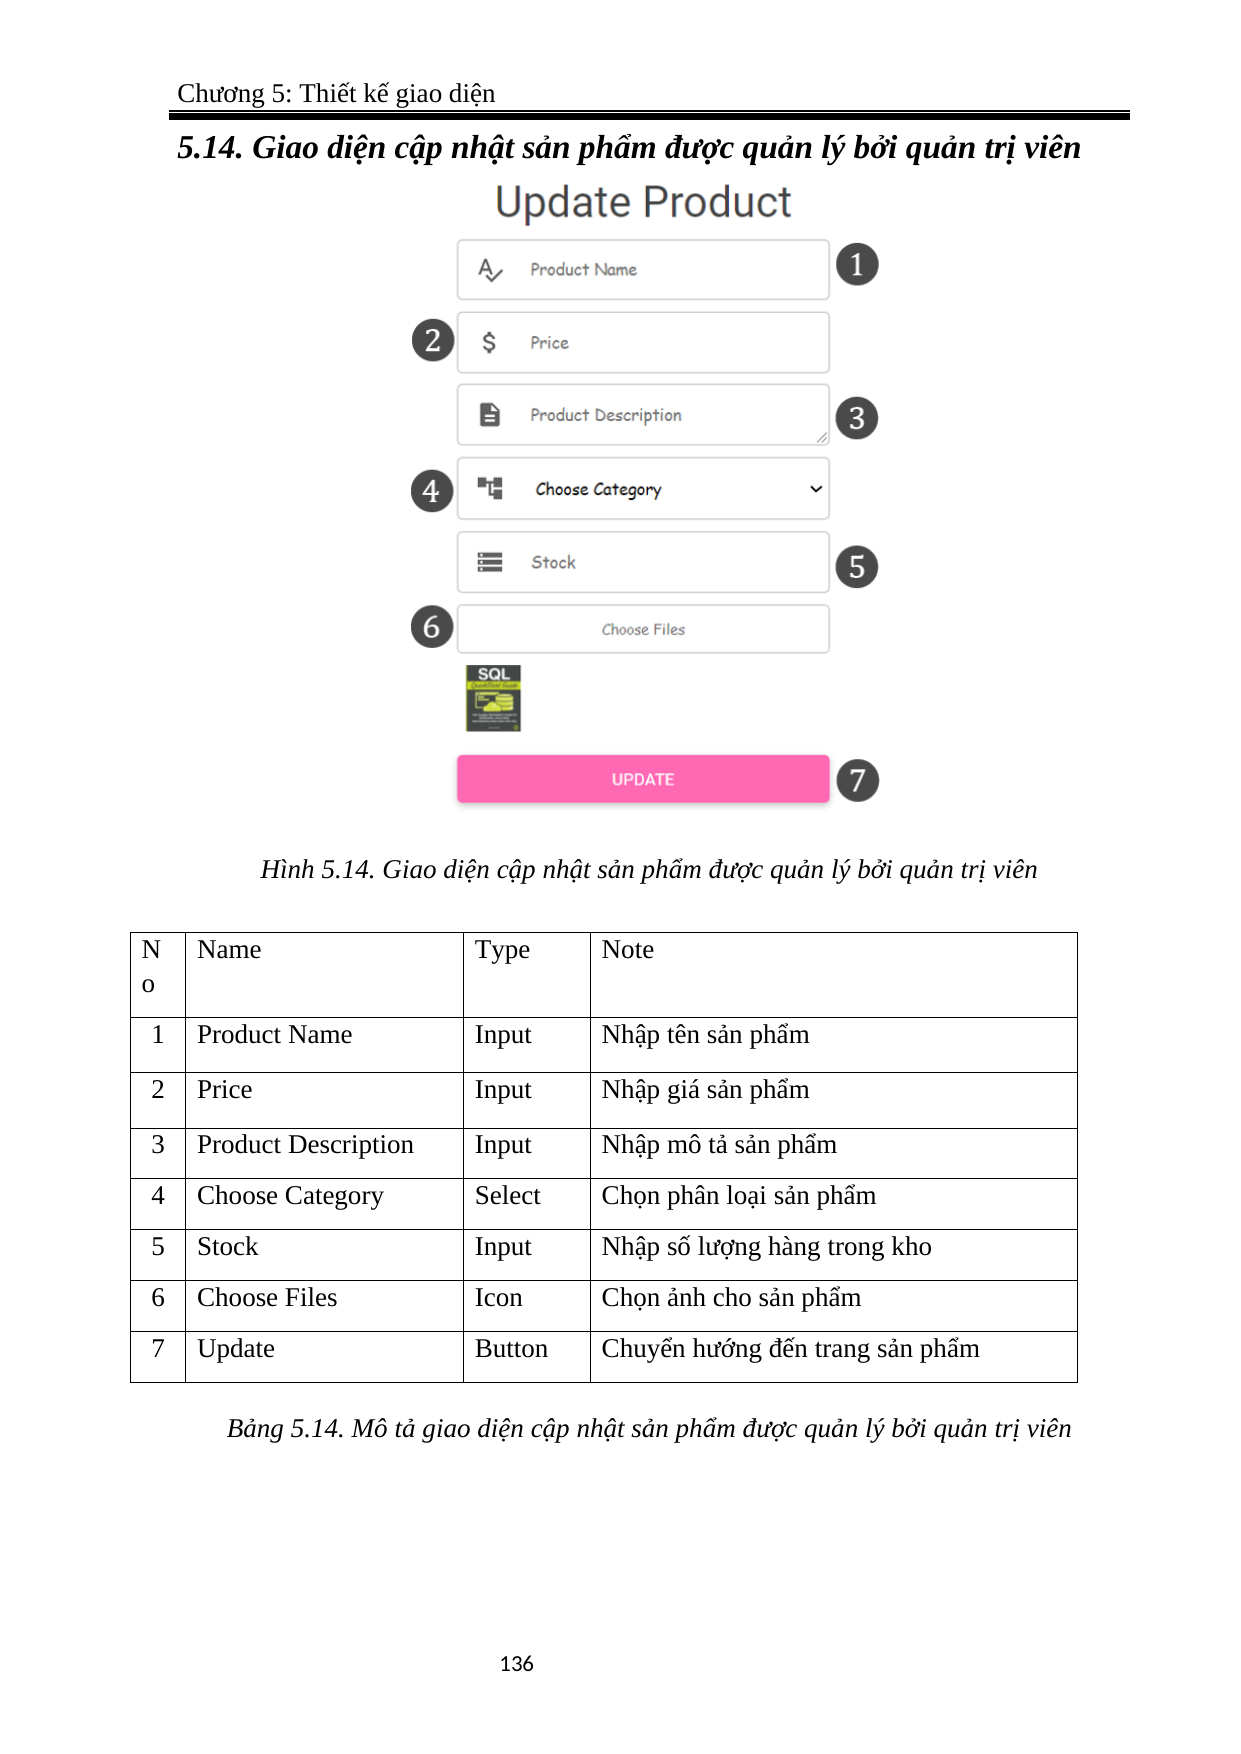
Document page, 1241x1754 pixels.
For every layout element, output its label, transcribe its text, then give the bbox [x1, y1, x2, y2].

table_cell Input [464, 1073, 590, 1127]
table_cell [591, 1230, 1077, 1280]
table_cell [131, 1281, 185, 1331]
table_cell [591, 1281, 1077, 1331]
table_header No [131, 933, 185, 1017]
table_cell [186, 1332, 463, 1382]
picture [407, 168, 892, 823]
table_cell Input [464, 1230, 590, 1280]
table_header Name [186, 933, 463, 1017]
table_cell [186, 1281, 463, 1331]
table_cell Select [464, 1179, 590, 1229]
table_cell Product Name [186, 1018, 463, 1072]
table_cell 4 [131, 1179, 185, 1229]
table_header Note [591, 933, 1077, 1017]
table_cell Nhập mô tả sản phẩm [591, 1129, 1077, 1178]
table_cell Chọn phân loại sản phẩm [591, 1179, 1077, 1229]
table_cell Nhập giá sản phẩm [591, 1073, 1077, 1127]
table_cell Nhập tên sản phẩm [591, 1018, 1077, 1072]
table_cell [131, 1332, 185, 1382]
table_cell Input [464, 1018, 590, 1072]
subtitle Bảng 5.14. Mô tả giao diện cập nhật sản phẩm được quản lý bởi quản trị viên [177, 1412, 1122, 1443]
table_cell 1 [131, 1018, 185, 1072]
table_cell Stock [186, 1230, 463, 1280]
table_cell Price [186, 1073, 463, 1127]
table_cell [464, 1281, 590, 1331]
table_cell Product Description [186, 1129, 463, 1178]
table_cell 3 [131, 1129, 185, 1178]
table_cell Input [464, 1129, 590, 1178]
table_cell Choose Category [186, 1179, 463, 1229]
subtitle Hình 5.14. Giao diện cập nhật sản phẩm được quản lý bởi quản trị viên [177, 853, 1122, 885]
table_cell 2 [131, 1073, 185, 1127]
table_cell 5 [131, 1230, 185, 1280]
table_header Type [464, 933, 590, 1017]
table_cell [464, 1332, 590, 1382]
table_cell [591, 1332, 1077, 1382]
subtitle 5.14. Giao diện cập nhật sản phẩm được quản lý bởi quản trị viên [177, 127, 1122, 166]
